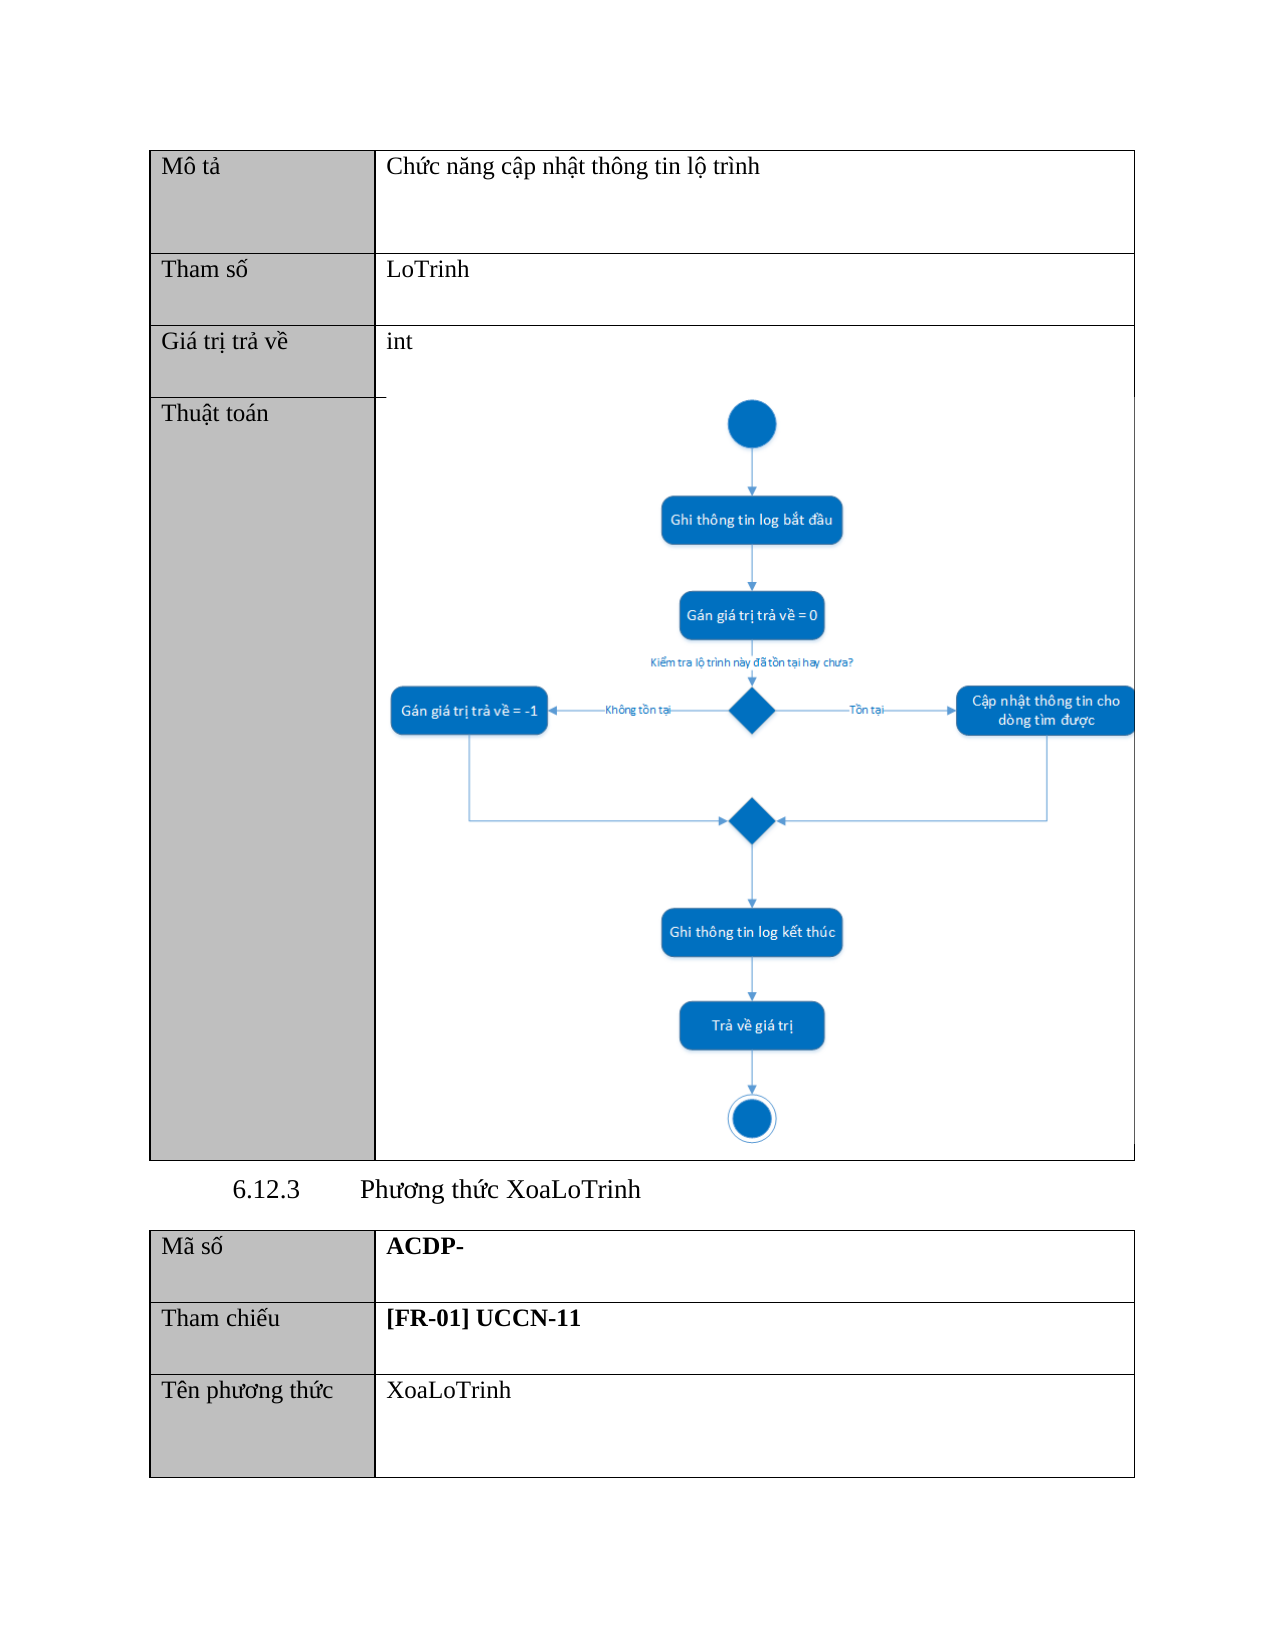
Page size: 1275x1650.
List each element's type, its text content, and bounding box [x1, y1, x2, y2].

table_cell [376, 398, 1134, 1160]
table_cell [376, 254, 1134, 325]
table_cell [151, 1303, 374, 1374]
list Phương thức XoaLoTrinh [300, 1174, 1125, 1205]
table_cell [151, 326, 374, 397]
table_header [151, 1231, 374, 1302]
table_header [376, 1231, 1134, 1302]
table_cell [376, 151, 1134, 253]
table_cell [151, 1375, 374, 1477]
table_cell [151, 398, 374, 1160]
picture [386, 397, 1135, 1144]
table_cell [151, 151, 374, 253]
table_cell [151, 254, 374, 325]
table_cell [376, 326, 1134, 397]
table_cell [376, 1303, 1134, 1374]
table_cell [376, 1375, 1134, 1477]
